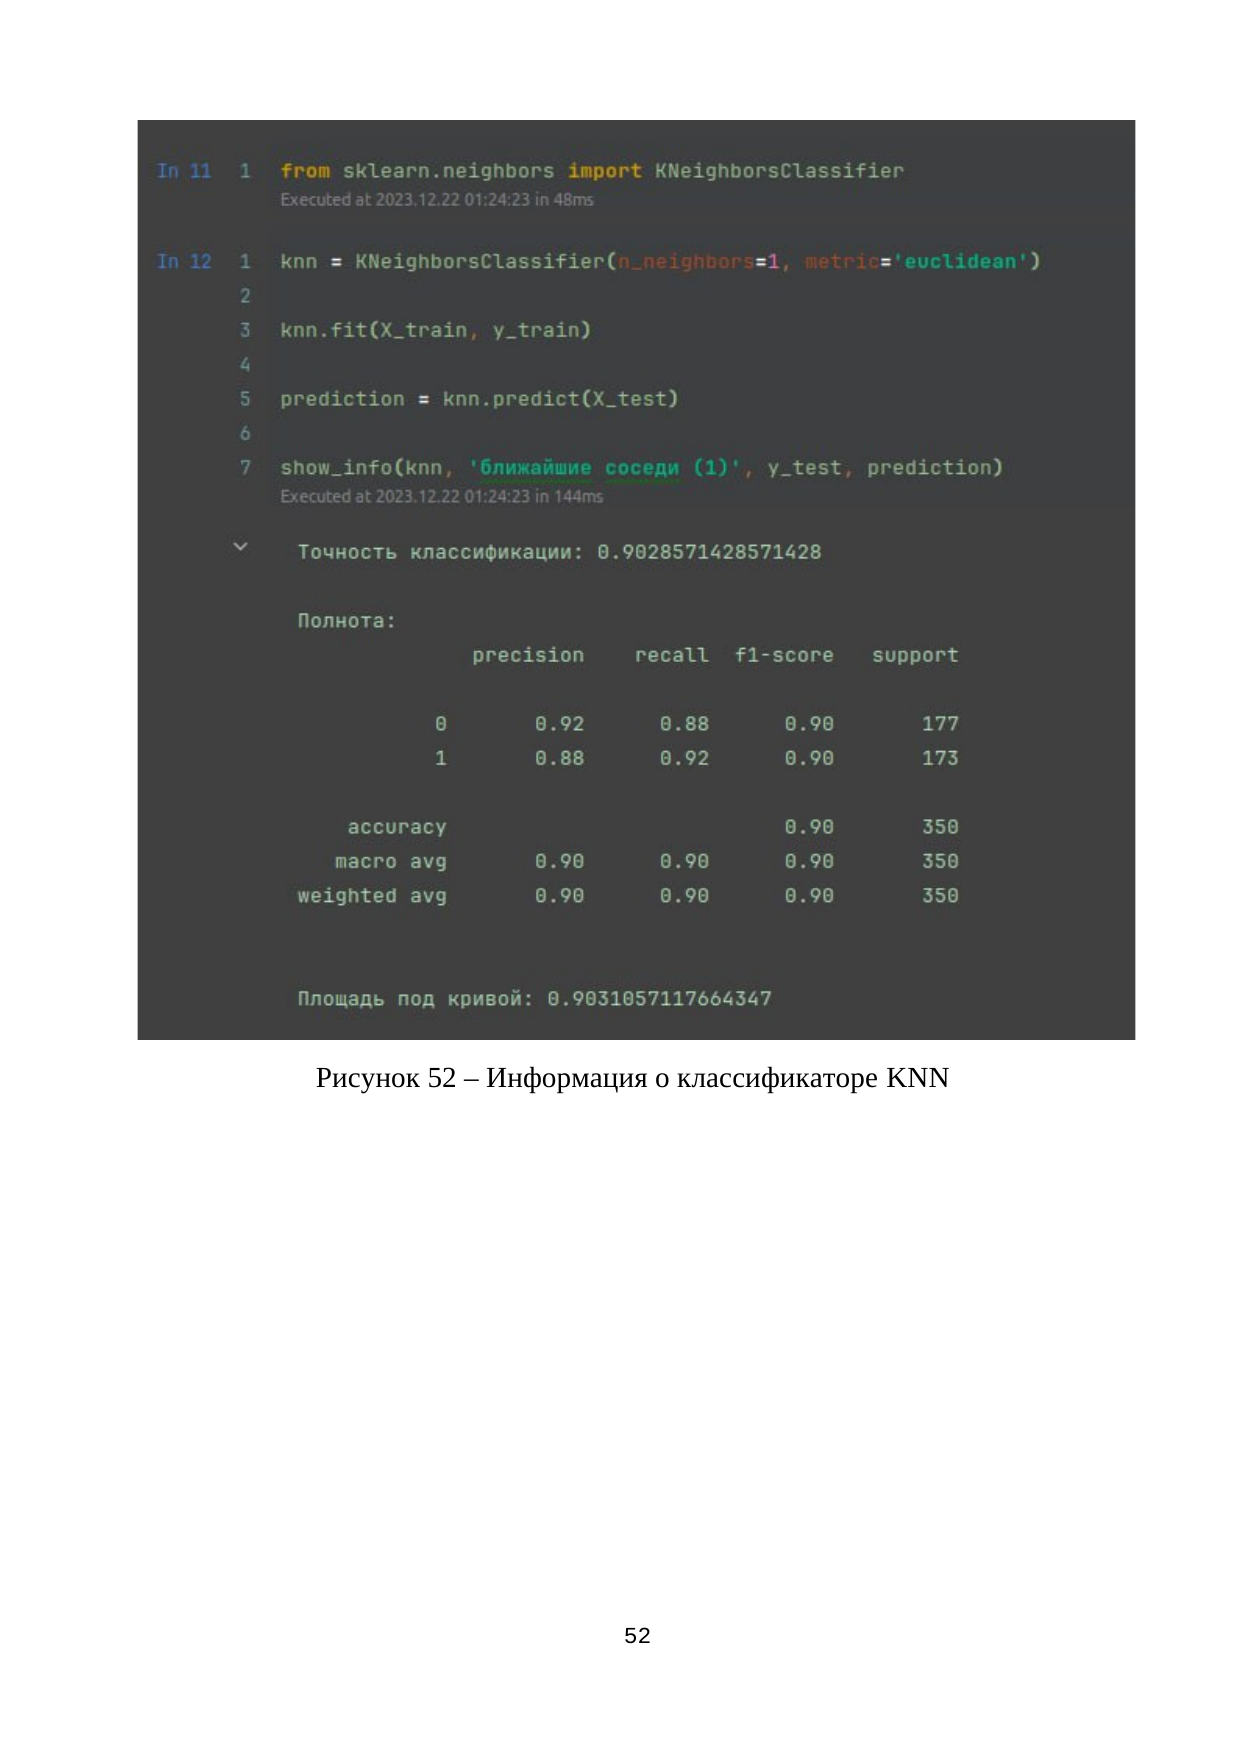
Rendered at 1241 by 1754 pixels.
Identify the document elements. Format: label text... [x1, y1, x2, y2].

picture [137, 120, 1136, 1040]
text Рисунок 52 – Информация о классификаторе KNN [137, 1060, 1127, 1094]
